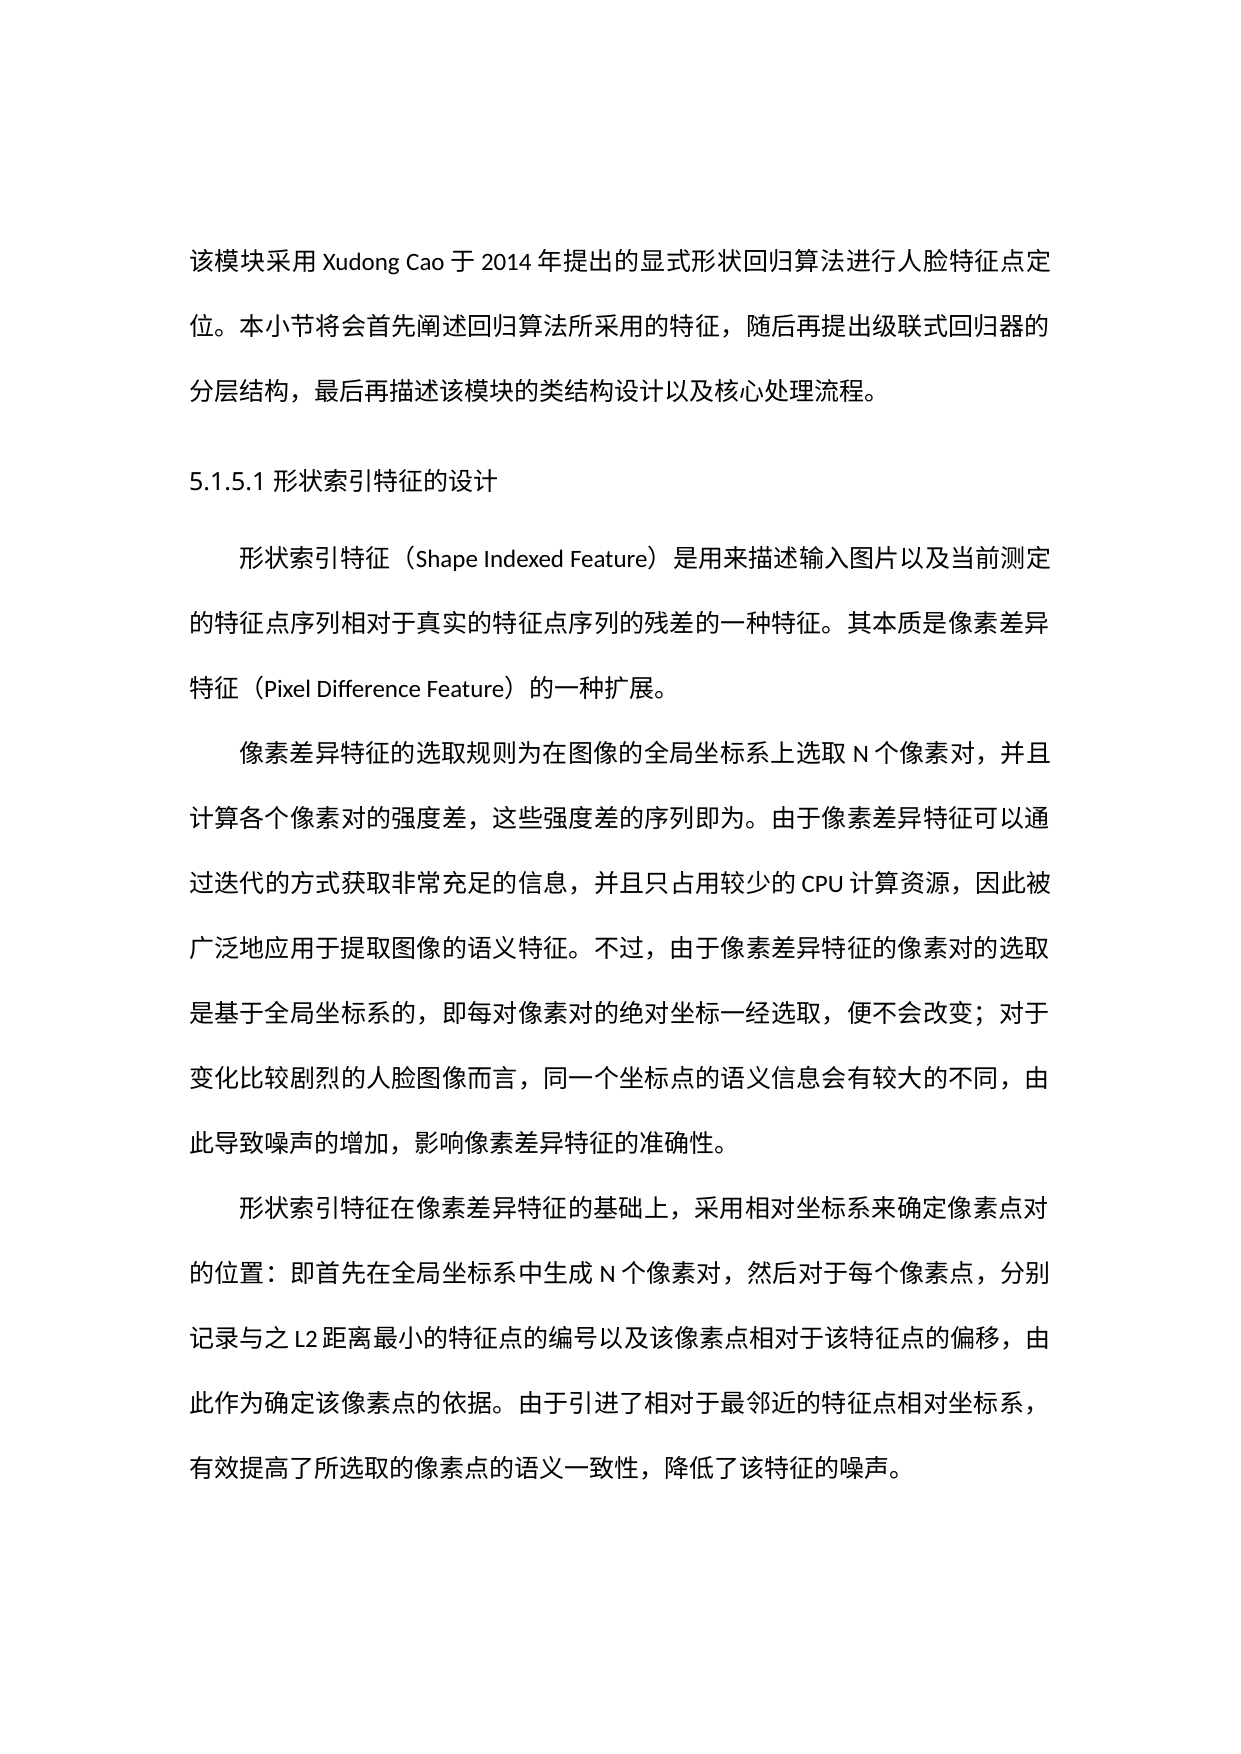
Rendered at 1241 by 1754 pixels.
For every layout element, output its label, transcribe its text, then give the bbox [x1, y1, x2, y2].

subtitle 5.1.5.1 形状索引特征的设计 [189, 447, 1051, 512]
text 形状索引特征（Shape Indexed Feature）是用来描述输入图片以及当前测定的特征点序列相对于真实的特征点序列的残差的一种特征。其本质是像素差异特征（Pixel Difference Feature）的一种扩展。 [189, 524, 1051, 719]
text 形状索引特征在像素差异特征的基础上，采用相对坐标系来确定像素点对的位置：即首先在全局坐标系中生成N个像素对，然后对于每个像素点，分别记录与之L2距离最小的特征点的编号以及该像素点相对于该特征点的偏移，由此作为确定该像素点的依据。由于引进了相对于最邻近的特征点相对坐标系，有效提高了所选取的像素点的语义一致性，降低了该特征的噪声。 [189, 1174, 1051, 1499]
text 像素差异特征的选取规则为在图像的全局坐标系上选取N个像素对，并且计算各个像素对的强度差，这些强度差的序列即为。由于像素差异特征可以通过迭代的方式获取非常充足的信息，并且只占用较少的CPU计算资源，因此被广泛地应用于提取图像的语义特征。不过，由于像素差异特征的像素对的选取是基于全局坐标系的，即每对像素对的绝对坐标一经选取，便不会改变；对于变化比较剧烈的人脸图像而言，同一个坐标点的语义信息会有较大的不同，由此导致噪声的增加，影响像素差异特征的准确性。 [189, 719, 1051, 1174]
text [189, 227, 1051, 422]
